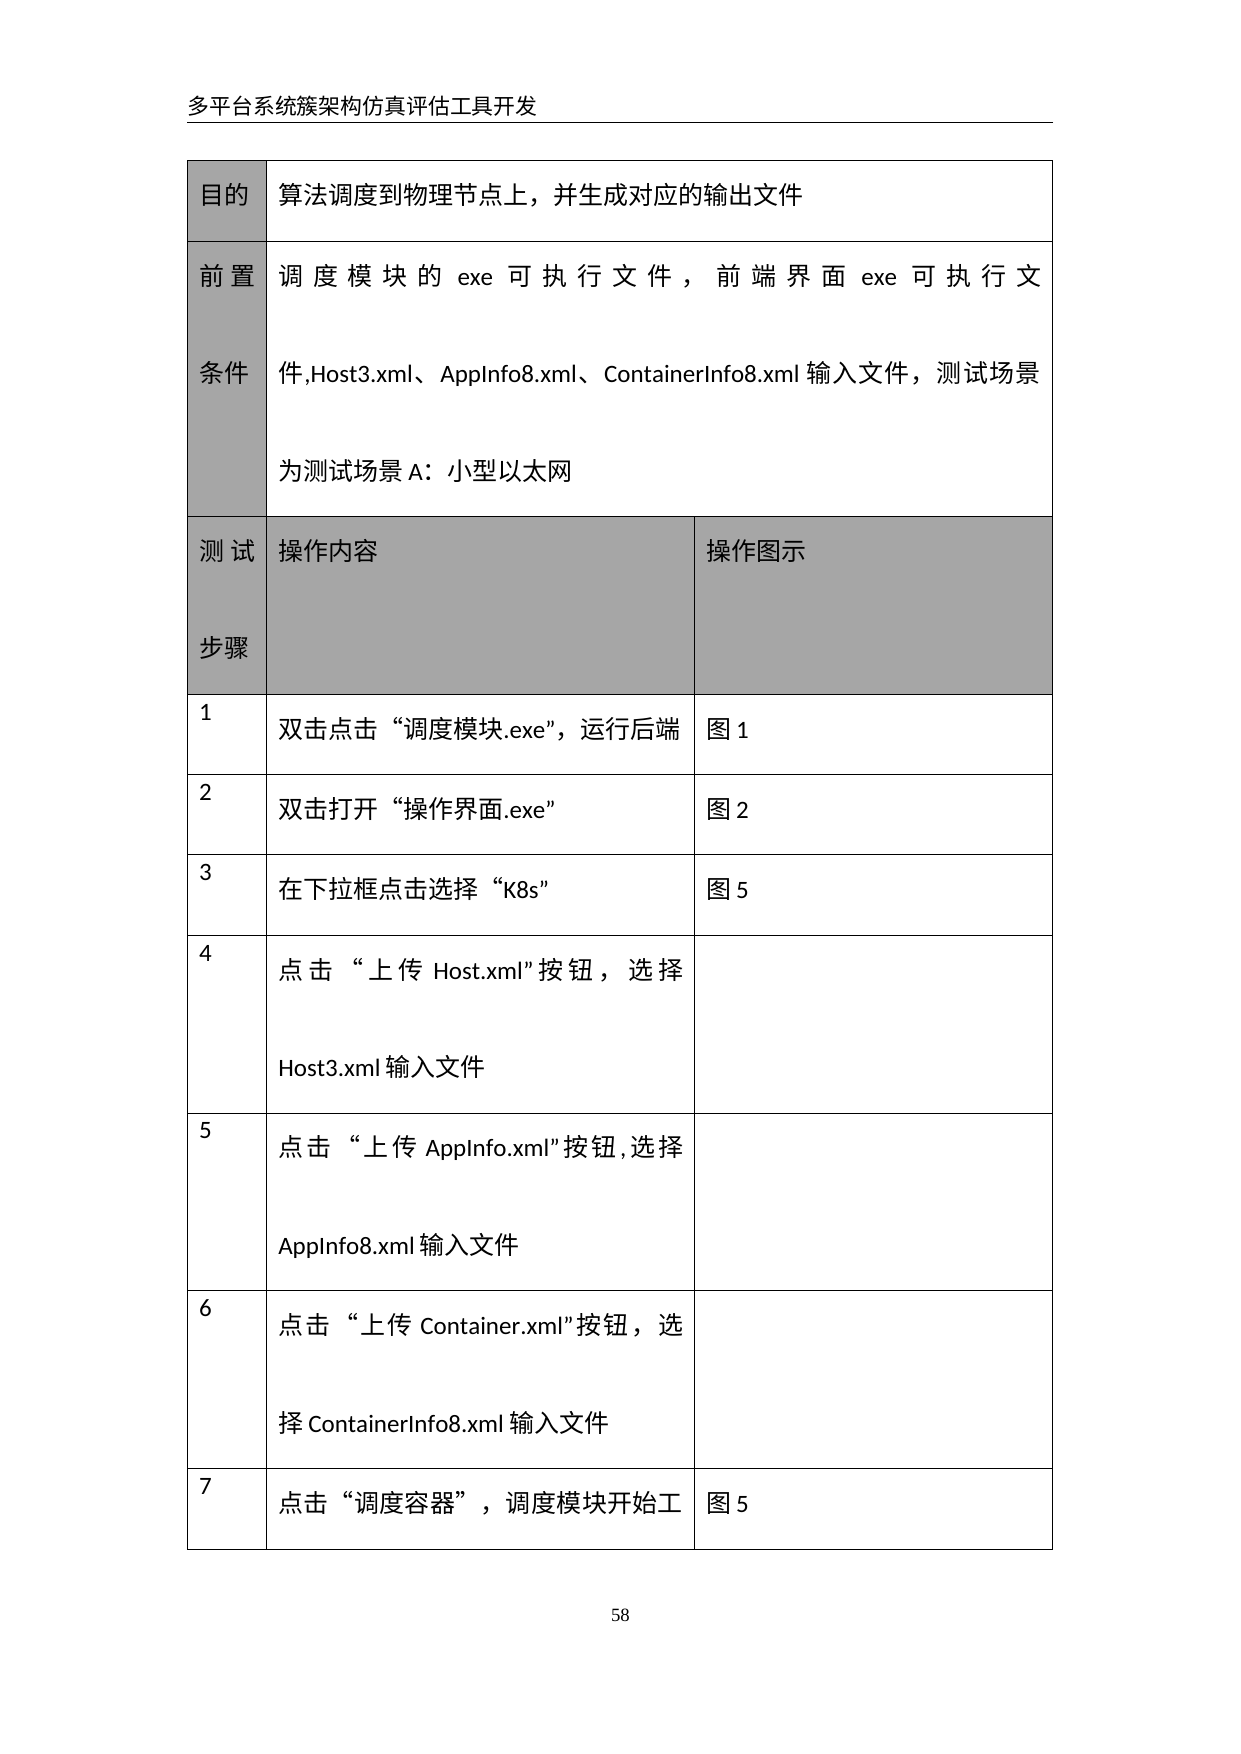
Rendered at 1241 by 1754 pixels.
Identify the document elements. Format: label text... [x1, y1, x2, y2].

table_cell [267, 161, 1052, 241]
table_cell 测试目的 [188, 161, 266, 241]
table_cell 1 [188, 695, 266, 774]
table_cell [695, 936, 1052, 1112]
table_cell 双击点击“调度模块.exe”，运行后端 [267, 695, 694, 774]
table_cell 调度模块的exe可执行文件，前端界面exe可执行文件,Host3.xml、AppInfo8.xml、ContainerInfo8.xml输入文件，测试场景为测试场景A：小型以太网 [267, 242, 1052, 516]
table_cell 6 [188, 1291, 266, 1468]
table_cell 前置条件 [188, 242, 266, 516]
table_cell 点击“上传Container.xml”按钮，选择ContainerInfo8.xml输入文件 [267, 1291, 694, 1468]
table_cell 2 [188, 775, 266, 854]
table_cell 图2 [695, 775, 1052, 854]
table_cell 在下拉框点击选择“K8s” [267, 855, 694, 935]
table_cell 图5 [695, 1469, 1052, 1548]
table_cell 点击“上传Host.xml”按钮，选择Host3.xml输入文件 [267, 936, 694, 1112]
table_cell 4 [188, 936, 266, 1112]
table_cell 5 [188, 1114, 266, 1290]
table_cell 点击“调度容器”，调度模块开始工作 [267, 1469, 694, 1548]
table_cell [695, 1291, 1052, 1468]
table_cell 3 [188, 855, 266, 935]
table_cell [695, 1114, 1052, 1290]
table_cell 操作图示 [695, 517, 1052, 694]
table_cell 7 [188, 1469, 266, 1548]
table_cell 测试步骤 [188, 517, 266, 694]
table_cell 双击打开“操作界面.exe” [267, 775, 694, 854]
table_cell 图1 [695, 695, 1052, 774]
table_cell 图5 [695, 855, 1052, 935]
table_cell 操作内容 [267, 517, 694, 694]
table_cell 点击“上传AppInfo.xml”按钮,选择AppInfo8.xml输入文件 [267, 1114, 694, 1290]
